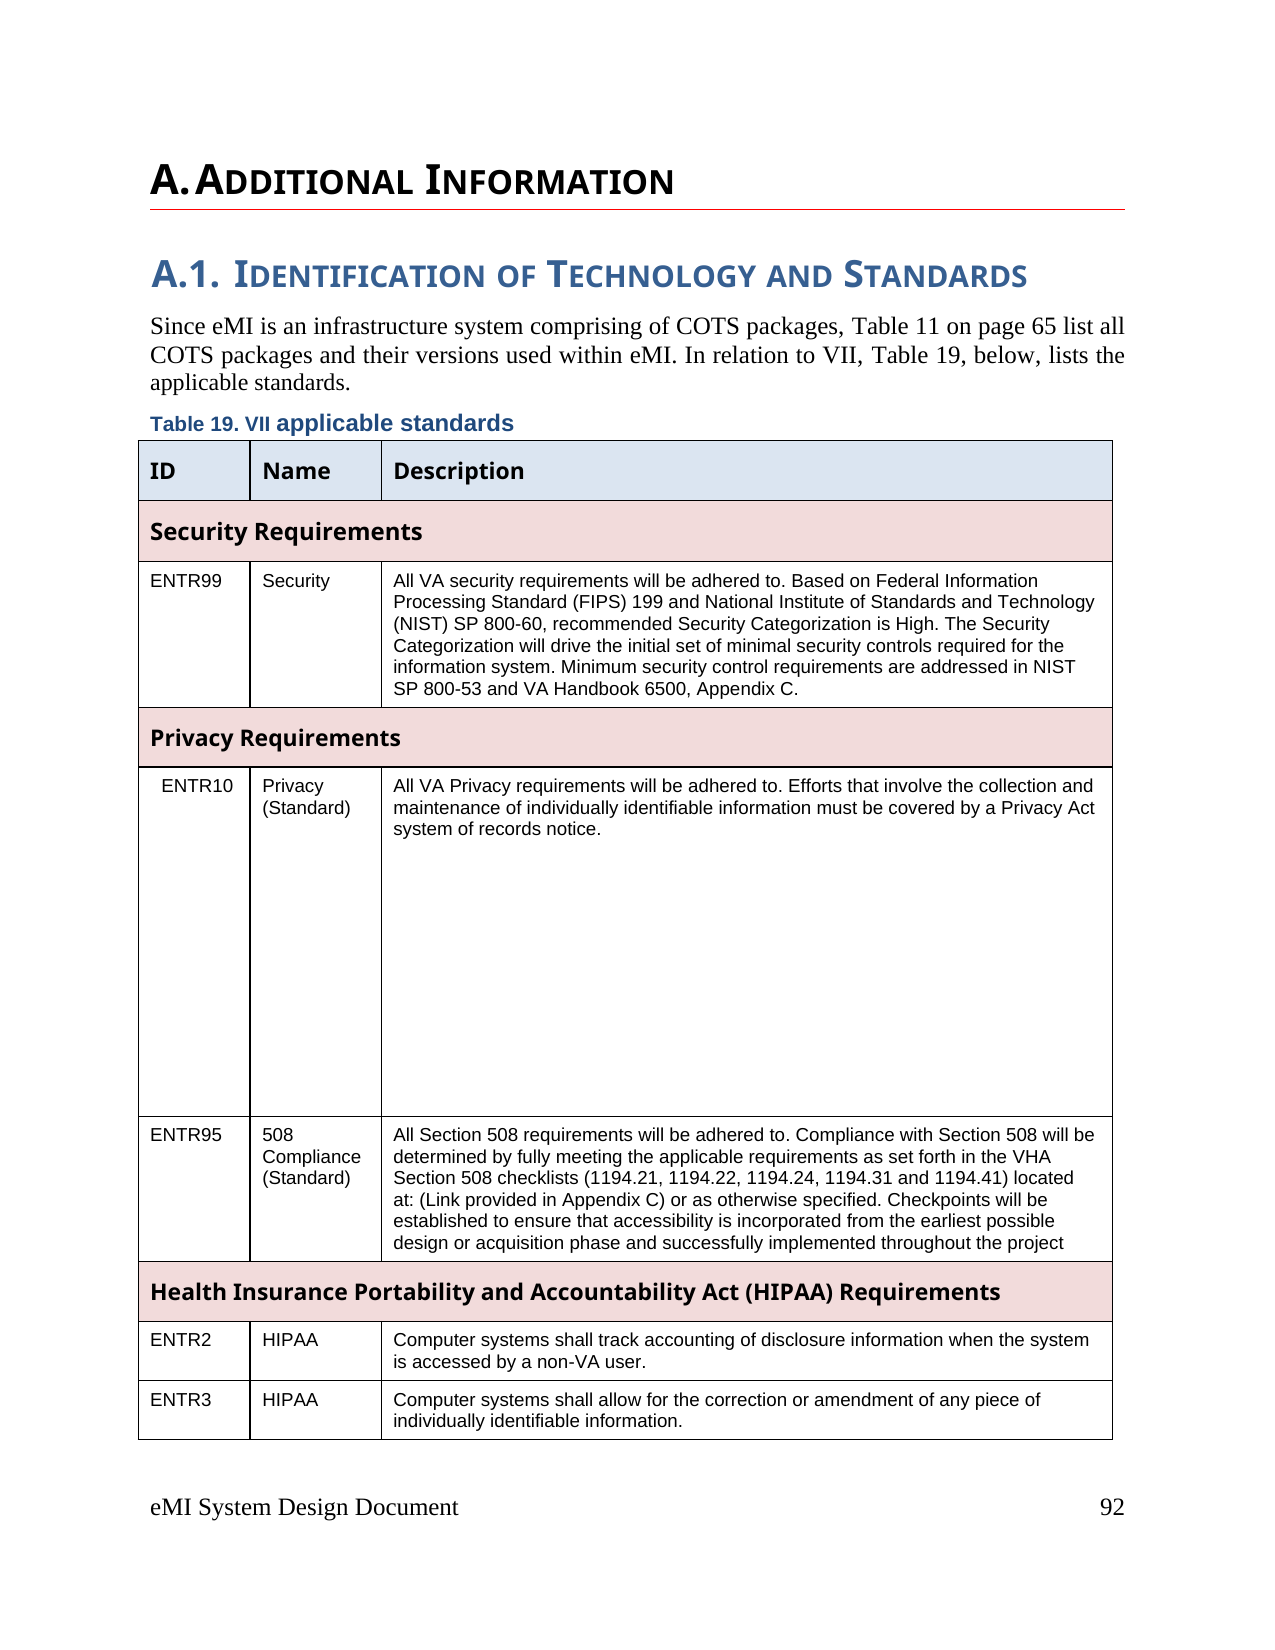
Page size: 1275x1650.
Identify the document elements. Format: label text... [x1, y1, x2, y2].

text Since eMI is an infrastructure system comprising of COTS packages, Table 11 on page 60 list all COTS packages and their versions used within eMI. In relation to VII, Table 19, below, lists the applicable standards. [150, 311, 1125, 396]
table_cell HIPAA [251, 1381, 381, 1439]
table_cell Security [251, 562, 381, 707]
table_header ID [139, 441, 249, 500]
table_header Name [251, 441, 381, 500]
table_cell Computer systems shall allow for the correction or amendment of any piece of individually identifiable information. [382, 1381, 1112, 1439]
table_cell HIPAA [251, 1322, 381, 1380]
table_cell ENTR99 [139, 562, 249, 707]
table_cell Privacy Requirements [139, 708, 1112, 766]
table_cell ENTR95 [139, 1117, 249, 1261]
table_cell ENTR3 [139, 1381, 249, 1439]
table_cell Computer systems shall track accounting of disclosure information when the system is accessed by a non-VA user. [382, 1322, 1112, 1380]
table_cell All VA security requirements will be adhered to. Based on Federal Information Processing Standard (FIPS) 199 and National Institute of Standards and Technology (NIST) SP 800-60, recommended Security Categorization is High. The Security Categorization will drive the initial set of minimal security controls required for the information system. Minimum security control requirements are addressed in NIST SP 800-53 and VA Handbook 6500, Appendix C. [382, 562, 1112, 707]
table_cell ENTR2 [139, 1322, 249, 1380]
table_cell Security Requirements [139, 501, 1112, 561]
table_cell Privacy (Standard) [251, 768, 381, 1116]
text Table 19. VII applicable standards [150, 408, 1125, 436]
table_cell Health Insurance Portability and Accountability Act (HIPAA) Requirements [139, 1262, 1112, 1321]
table_cell All Section 508 requirements will be adhered to. Compliance with Section 508 will be determined by fully meeting the applicable requirements as set forth in the VHA Section 508 checklists (1194.21, 1194.22, 1194.24, 1194.31 and 1194.41) located at: (Link provided in Appendix C) or as otherwise specified. Checkpoints will be established to ensure that accessibility is incorporated from the earliest possible design or acquisition phase and successfully implemented throughout the project [382, 1117, 1112, 1261]
text Additional Information [150, 150, 1125, 209]
text Identification of Technology and Standards [151, 247, 1125, 298]
table_cell 508 Compliance (Standard) [251, 1117, 381, 1261]
table_cell All VA Privacy requirements will be adhered to. Efforts that involve the collection and maintenance of individually identifiable information must be covered by a Privacy Act system of records notice. [382, 768, 1112, 1116]
table_header Description [382, 441, 1112, 500]
table_cell [139, 768, 249, 1116]
